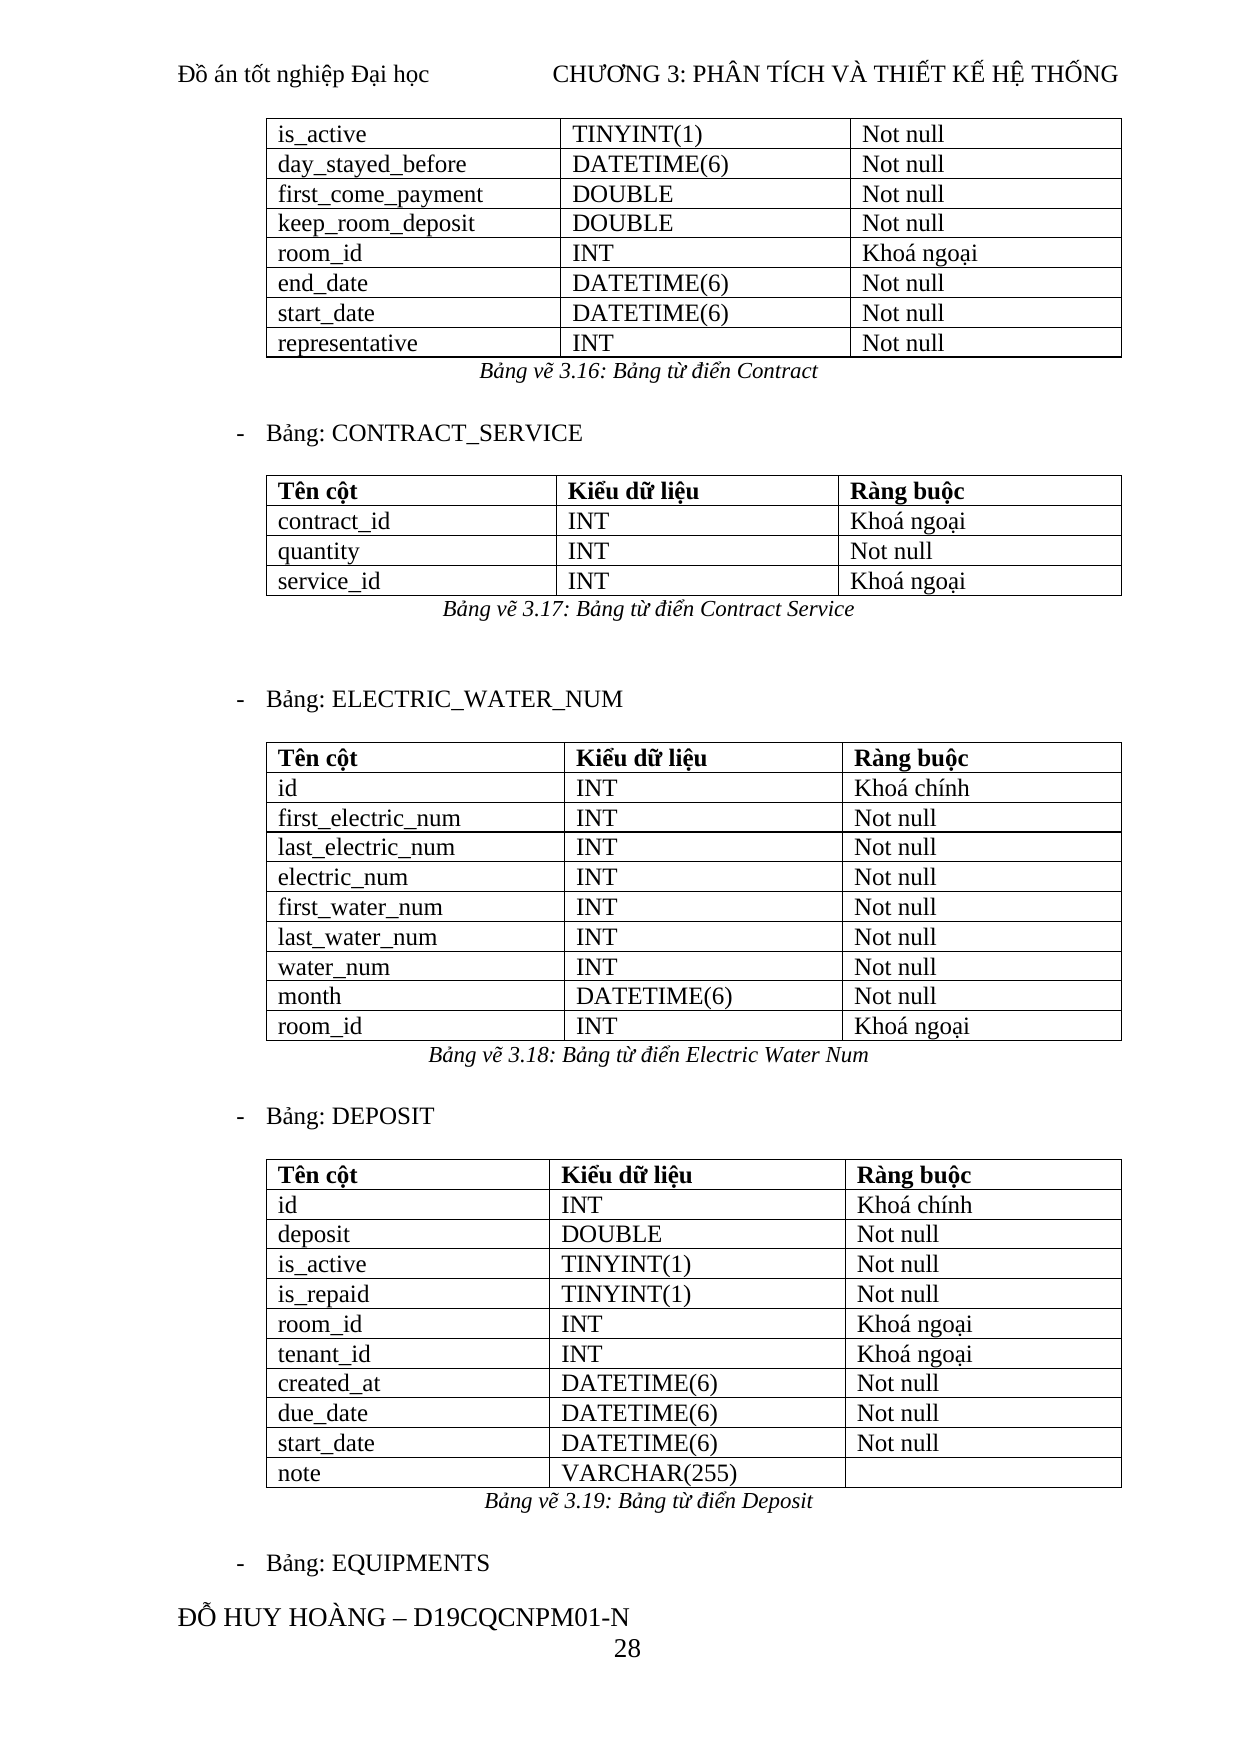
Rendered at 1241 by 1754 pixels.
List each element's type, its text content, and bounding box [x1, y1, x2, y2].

table_cell TINYINT(1) [550, 1279, 845, 1308]
table_cell Khoá chính [846, 1190, 1121, 1218]
table_cell end_date [267, 268, 560, 297]
table_cell Khoá ngoại [839, 566, 1121, 594]
table_header Ràng buộc [846, 1160, 1121, 1189]
table_cell INT [557, 506, 838, 535]
table_cell DATETIME(6) [550, 1428, 845, 1457]
table_cell DOUBLE [561, 179, 850, 207]
table_cell room_id [267, 1309, 549, 1338]
table_cell INT [565, 1011, 842, 1040]
table_cell Khoá ngoại [851, 238, 1121, 267]
table_cell due_date [267, 1398, 549, 1427]
list Bảng: CONTRACT_SERVICE [236, 418, 1122, 447]
table_cell Khoá chính [843, 773, 1121, 802]
table_cell DOUBLE [550, 1220, 845, 1248]
table_cell last_electric_num [267, 833, 564, 861]
table_cell Khoá ngoại [846, 1309, 1121, 1338]
list Bảng: DEPOSIT [236, 1101, 1122, 1130]
table_cell Khoá ngoại [846, 1339, 1121, 1367]
table_cell Not null [843, 892, 1121, 921]
table_cell room_id [267, 1011, 564, 1040]
table_cell representative [267, 328, 560, 356]
table_cell electric_num [267, 862, 564, 891]
table_cell first_electric_num [267, 803, 564, 831]
table_cell day_stayed_before [267, 149, 560, 178]
table_cell INT [561, 328, 850, 356]
table_cell INT [565, 833, 842, 861]
table_cell INT [565, 862, 842, 891]
table_cell id [267, 773, 564, 802]
table_cell Khoá ngoại [839, 506, 1121, 535]
table_header Kiểu dữ liệu [550, 1160, 845, 1189]
table_cell Not null [843, 803, 1121, 831]
table_cell Not null [851, 119, 1121, 148]
table_header Ràng buộc [843, 743, 1121, 772]
table_header Tên cột [267, 476, 556, 505]
table_cell Not null [843, 833, 1121, 861]
table_cell DATETIME(6) [561, 268, 850, 297]
table_cell Not null [851, 209, 1121, 237]
table_cell last_water_num [267, 922, 564, 951]
table_cell Not null [839, 536, 1121, 565]
table_cell INT [550, 1339, 845, 1367]
table_cell month [267, 981, 564, 1010]
table_cell Not null [843, 952, 1121, 980]
table_cell Khoá ngoại [843, 1011, 1121, 1040]
table_cell room_id [267, 238, 560, 267]
table_cell DOUBLE [561, 209, 850, 237]
table_cell deposit [267, 1220, 549, 1248]
table_cell created_at [267, 1369, 549, 1397]
table_header Tên cột [267, 743, 564, 772]
table_cell INT [565, 892, 842, 921]
table_cell start_date [267, 1428, 549, 1457]
table_header Kiểu dữ liệu [557, 476, 838, 505]
table_cell Not null [851, 149, 1121, 178]
table_cell Not null [846, 1369, 1121, 1397]
table_cell INT [565, 803, 842, 831]
table_header Ràng buộc [839, 476, 1121, 505]
table_cell DATETIME(6) [565, 981, 842, 1010]
table_cell service_id [267, 566, 556, 594]
table_cell Not null [851, 328, 1121, 356]
table_header Kiểu dữ liệu [565, 743, 842, 772]
table_cell keep_room_deposit [267, 209, 560, 237]
table_cell INT [550, 1309, 845, 1338]
table_cell Not null [846, 1428, 1121, 1457]
table_cell INT [557, 566, 838, 594]
table_cell INT [557, 536, 838, 565]
table_cell Not null [843, 862, 1121, 891]
table_cell INT [565, 773, 842, 802]
table_cell DATETIME(6) [561, 298, 850, 327]
table_cell DATETIME(6) [550, 1369, 845, 1397]
table_cell Not null [846, 1249, 1121, 1278]
table_cell INT [550, 1190, 845, 1218]
table_cell Not null [846, 1398, 1121, 1427]
table_cell is_active [267, 1249, 549, 1278]
table_cell water_num [267, 952, 564, 980]
table_cell Not null [843, 922, 1121, 951]
table_cell TINYINT(1) [561, 119, 850, 148]
table_cell is_repaid [267, 1279, 549, 1308]
table_cell VARCHAR(255) [550, 1458, 845, 1487]
table_cell start_date [267, 298, 560, 327]
table_cell Not null [851, 268, 1121, 297]
table_cell note [267, 1458, 549, 1487]
table_cell INT [561, 238, 850, 267]
table_cell INT [565, 952, 842, 980]
table_cell is_active [267, 119, 560, 148]
table_cell Not null [846, 1279, 1121, 1308]
table_cell [846, 1458, 1121, 1487]
table_cell DATETIME(6) [550, 1398, 845, 1427]
table_cell Not null [843, 981, 1121, 1010]
table_cell id [267, 1190, 549, 1218]
table_cell quantity [267, 536, 556, 565]
table_cell Not null [846, 1220, 1121, 1248]
table_cell tenant_id [267, 1339, 549, 1367]
table_cell first_water_num [267, 892, 564, 921]
table_cell contract_id [267, 506, 556, 535]
table_cell DATETIME(6) [561, 149, 850, 178]
table_cell first_come_payment [267, 179, 560, 207]
table_cell Not null [851, 298, 1121, 327]
list Bảng: ELECTRIC_WATER_NUM [236, 684, 1122, 713]
table_cell INT [565, 922, 842, 951]
table_header Tên cột [267, 1160, 549, 1189]
list Bảng: EQUIPMENTS [236, 1548, 1122, 1577]
table_cell Not null [851, 179, 1121, 207]
table_cell TINYINT(1) [550, 1249, 845, 1278]
